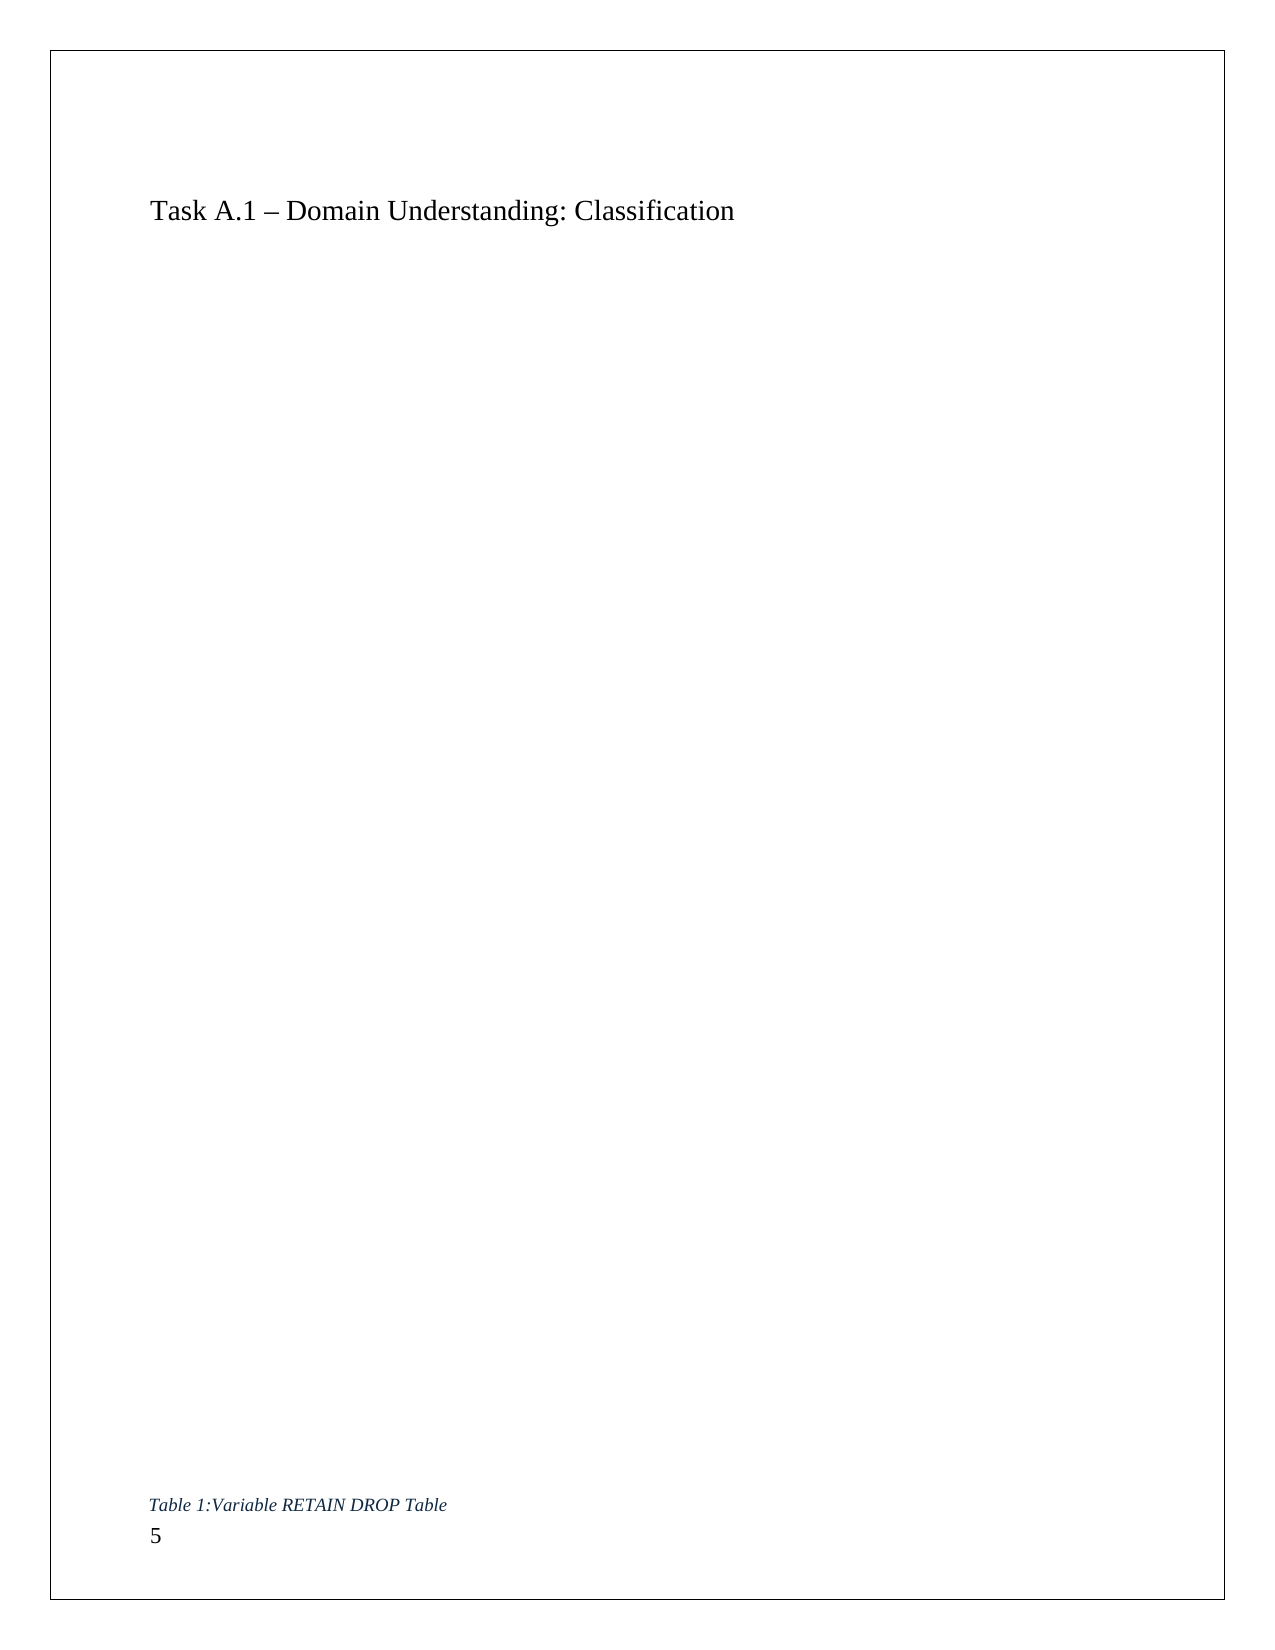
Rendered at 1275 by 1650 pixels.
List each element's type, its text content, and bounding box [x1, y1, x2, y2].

subtitle Task A.1 – Domain Understanding: Classification [150, 193, 1125, 227]
